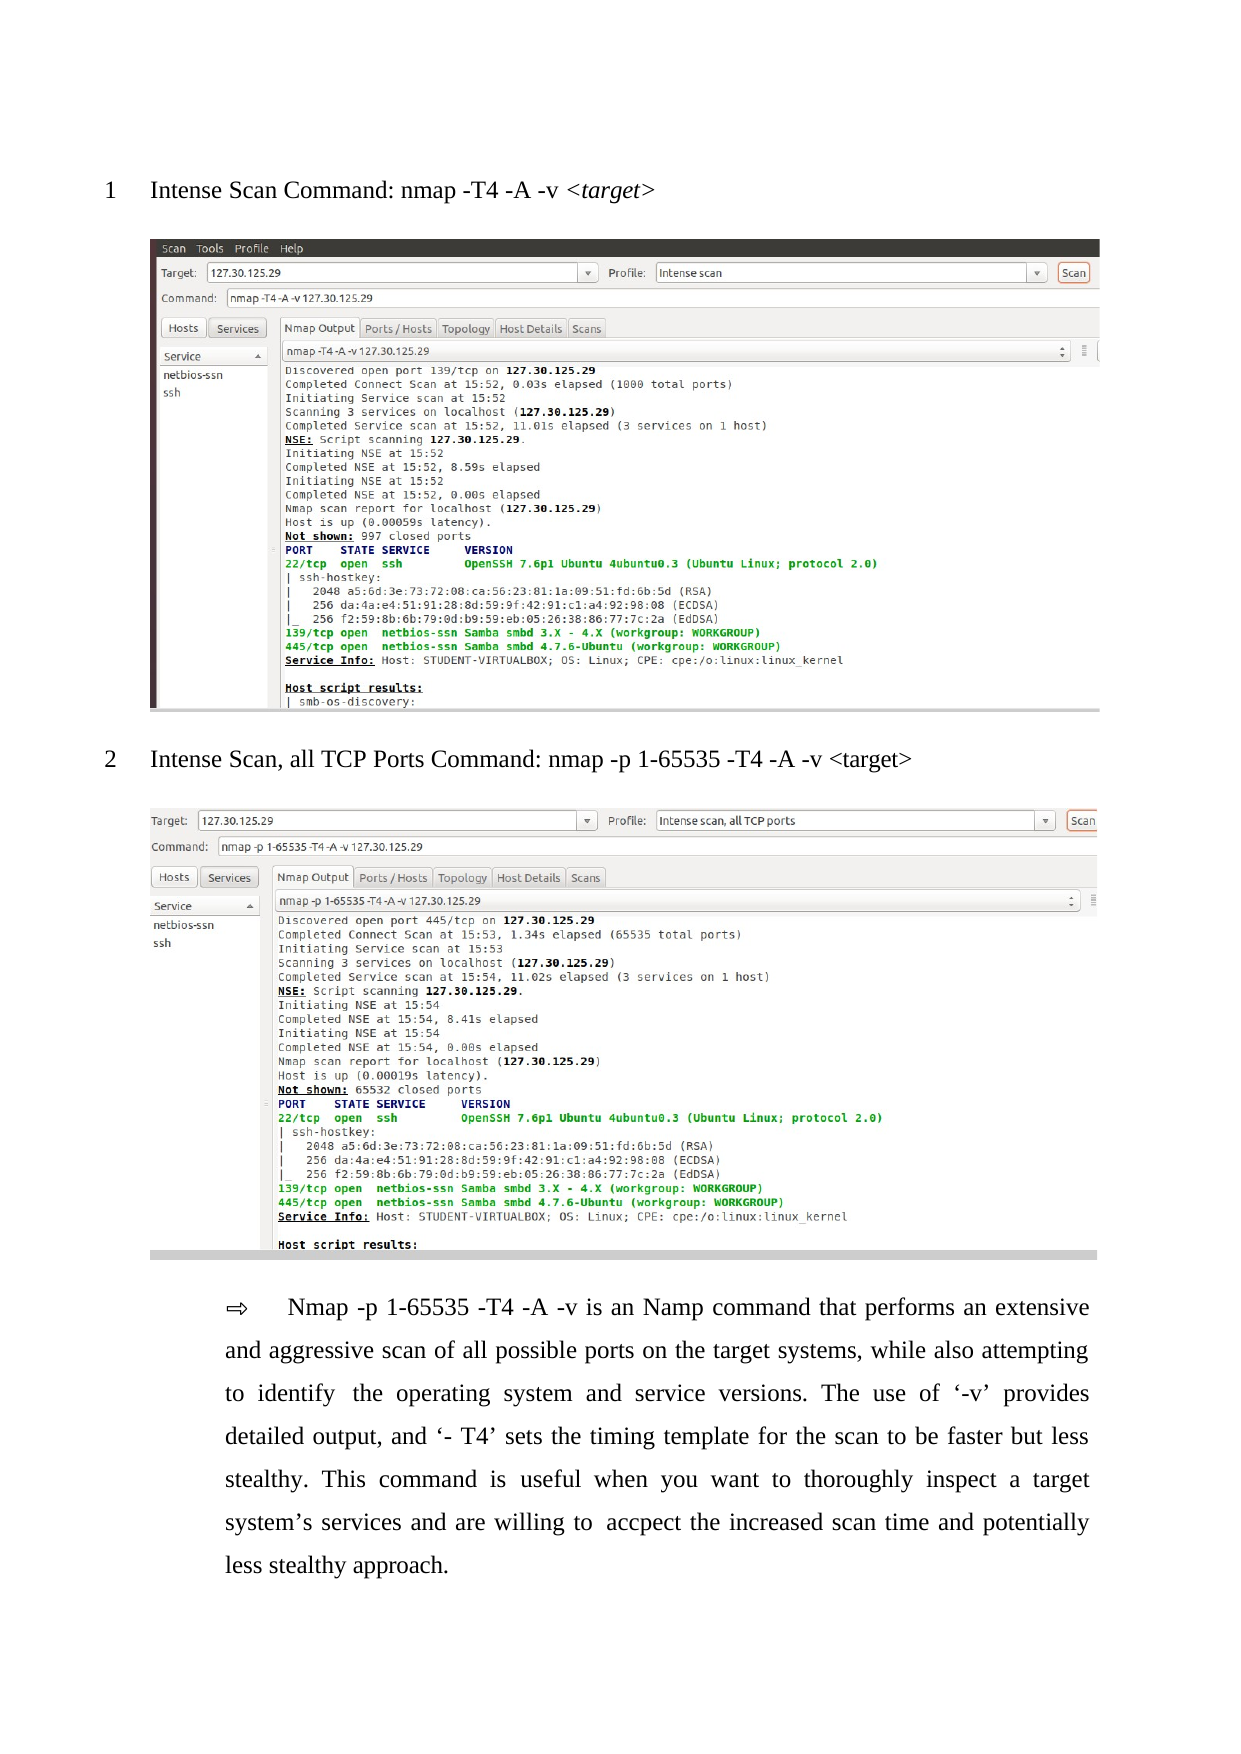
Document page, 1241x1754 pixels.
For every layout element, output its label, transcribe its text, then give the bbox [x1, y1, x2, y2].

list Intense Scan Command: nmap -T4 -A -v <target> [104, 175, 1176, 203]
list Intense Scan, all TCP Ports Command: nmap -p 1-65535 -T4 -A -v <target> [104, 744, 1176, 773]
picture [150, 808, 1098, 1260]
picture [150, 239, 1100, 712]
list Nmap -p 1-65535 -T4 -A -v is an Namp command that performs an extensive and aggressive scan of all possible ports on the target systems, while also attempting to identify the operating system and service versions. The use of ‘-v’ provides detailed output, and ‘- T4’ sets the timing template for the scan to be faster but less stealthy. This command is useful when you want to thoroughly inspect a target system’s services and are willing to accpect the increased scan time and potentially less stealthy approach. [225, 1292, 1090, 1579]
